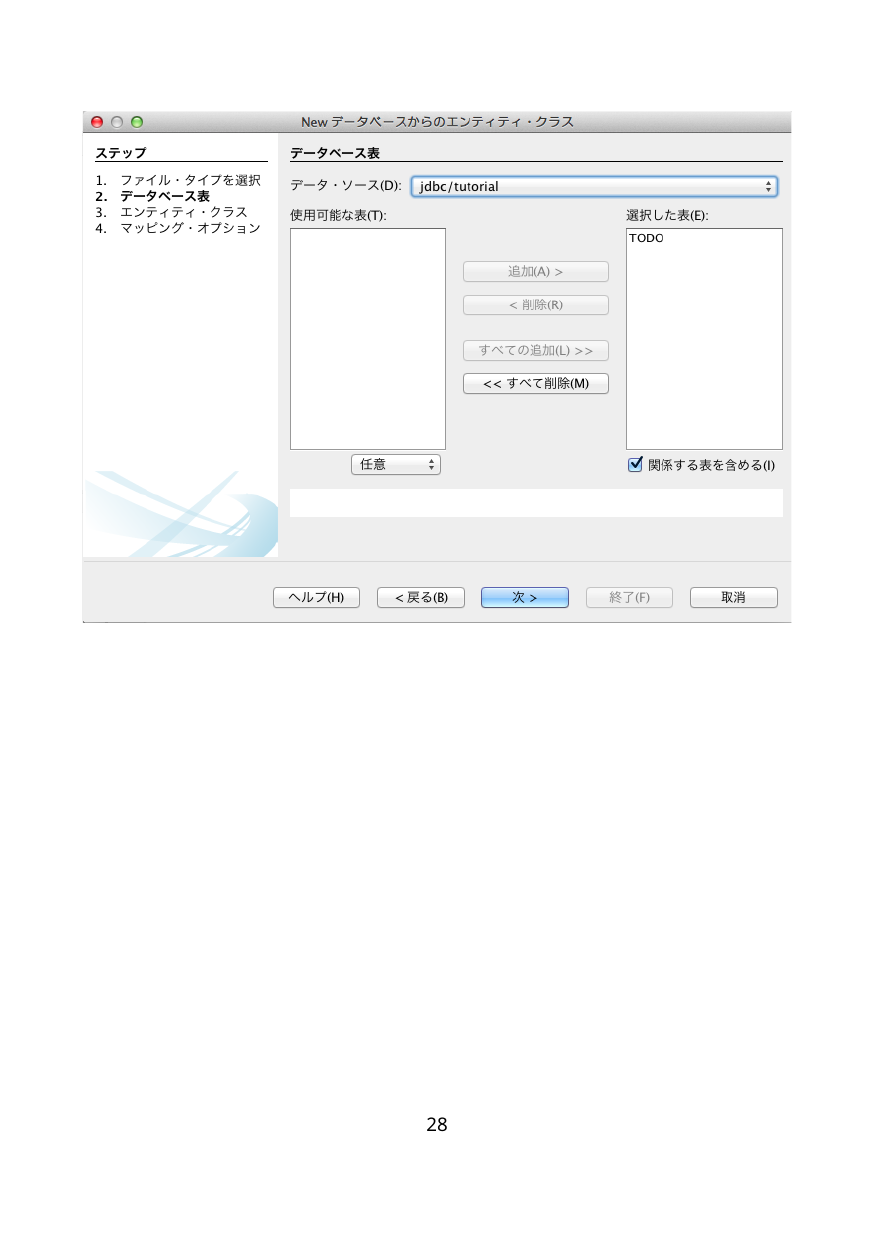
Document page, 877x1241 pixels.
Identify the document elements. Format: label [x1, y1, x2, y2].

picture [82, 111, 792, 623]
